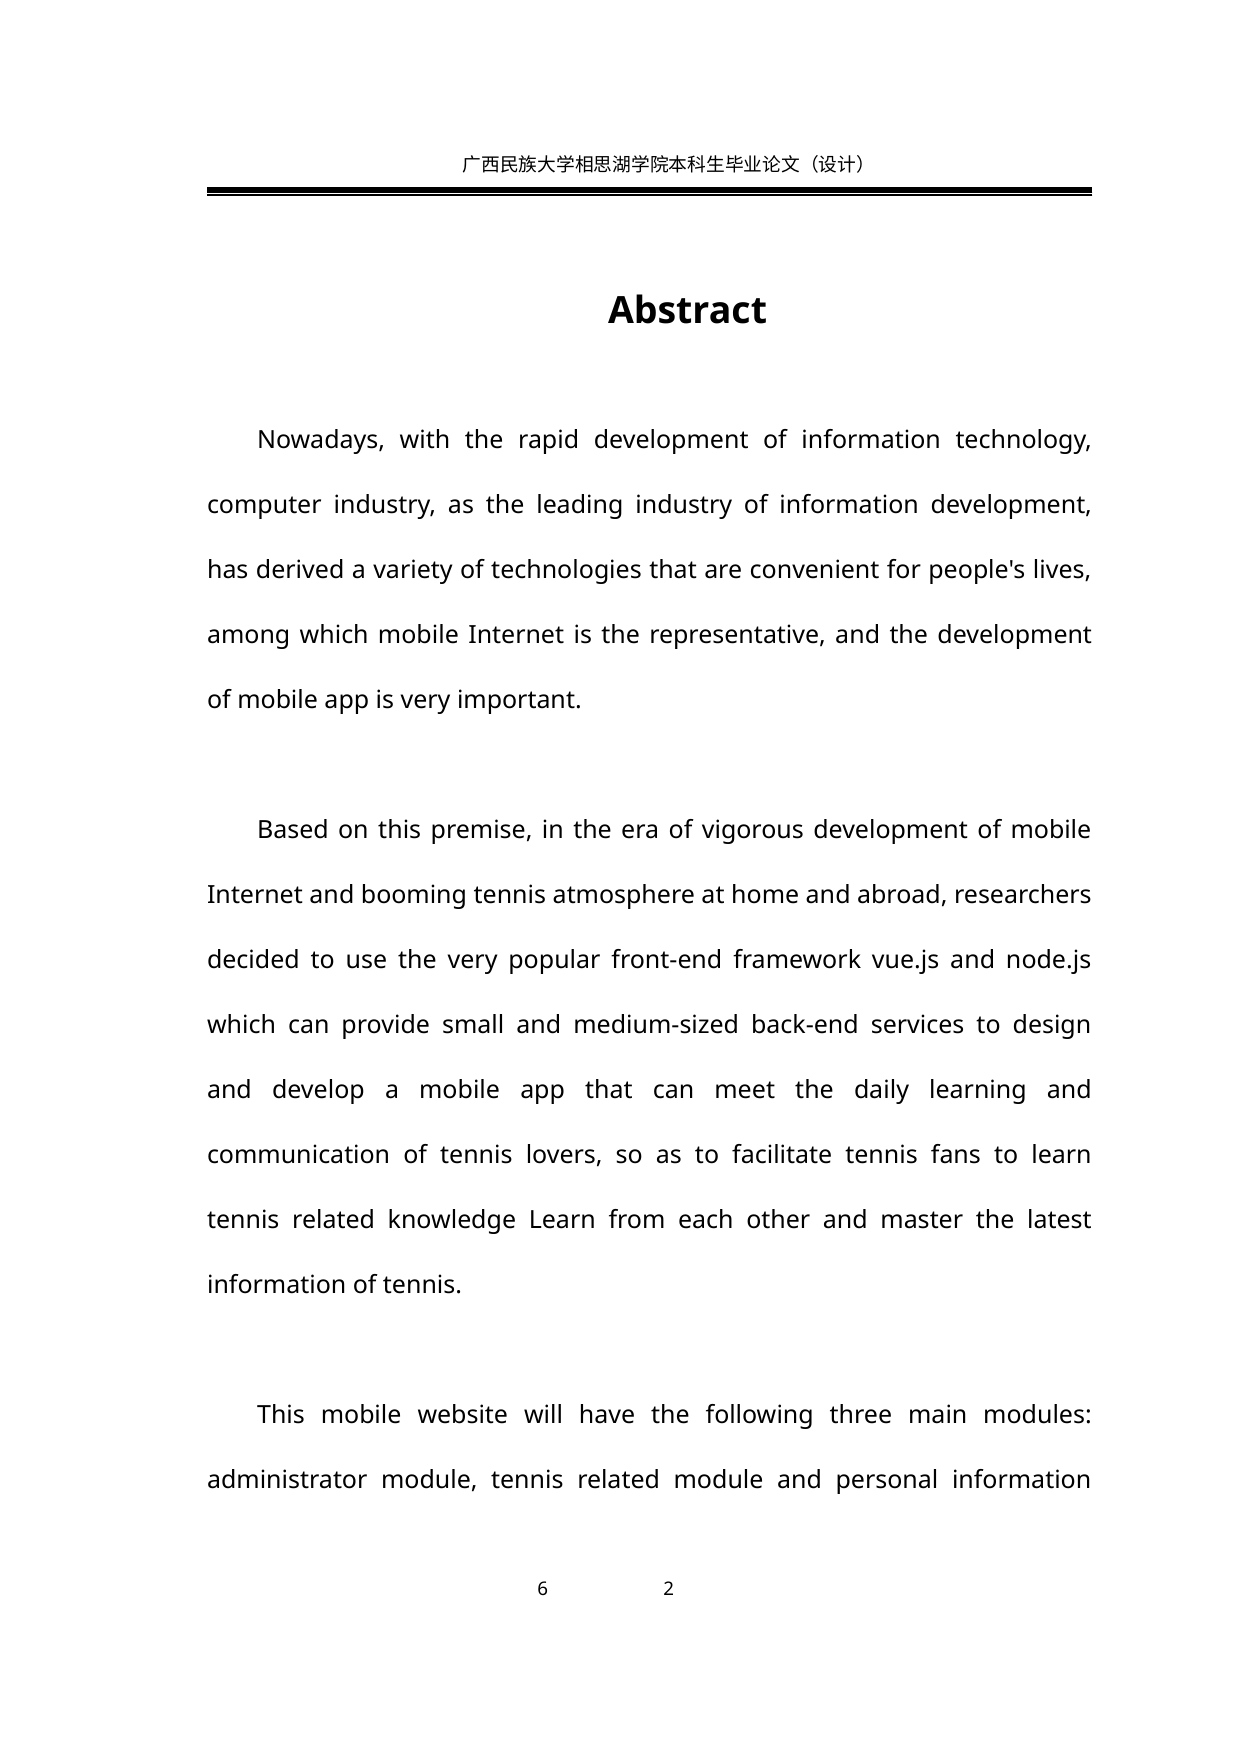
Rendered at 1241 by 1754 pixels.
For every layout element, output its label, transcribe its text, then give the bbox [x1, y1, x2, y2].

text Nowadays, with the rapid development of information technology, computer industry, as the leading industry of information development, has derived a variety of technologies that are convenient for people's lives, among which mobile Internet is the representative, and the development of mobile app is very important. [207, 406, 1092, 731]
text Based on this premise, in the era of vigorous development of mobile Internet and booming tennis atmosphere at home and abroad, researchers decided to use the very popular front-end framework vue.js and node.js which can provide small and medium-sized back-end services to design and develop a mobile app that can meet the daily learning and communication of tennis lovers, so as to facilitate tennis fans to learn tennis related knowledge Learn from each other and master the latest information of tennis. [207, 796, 1092, 1316]
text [207, 1381, 1092, 1511]
subtitle Abstract [207, 276, 1092, 341]
